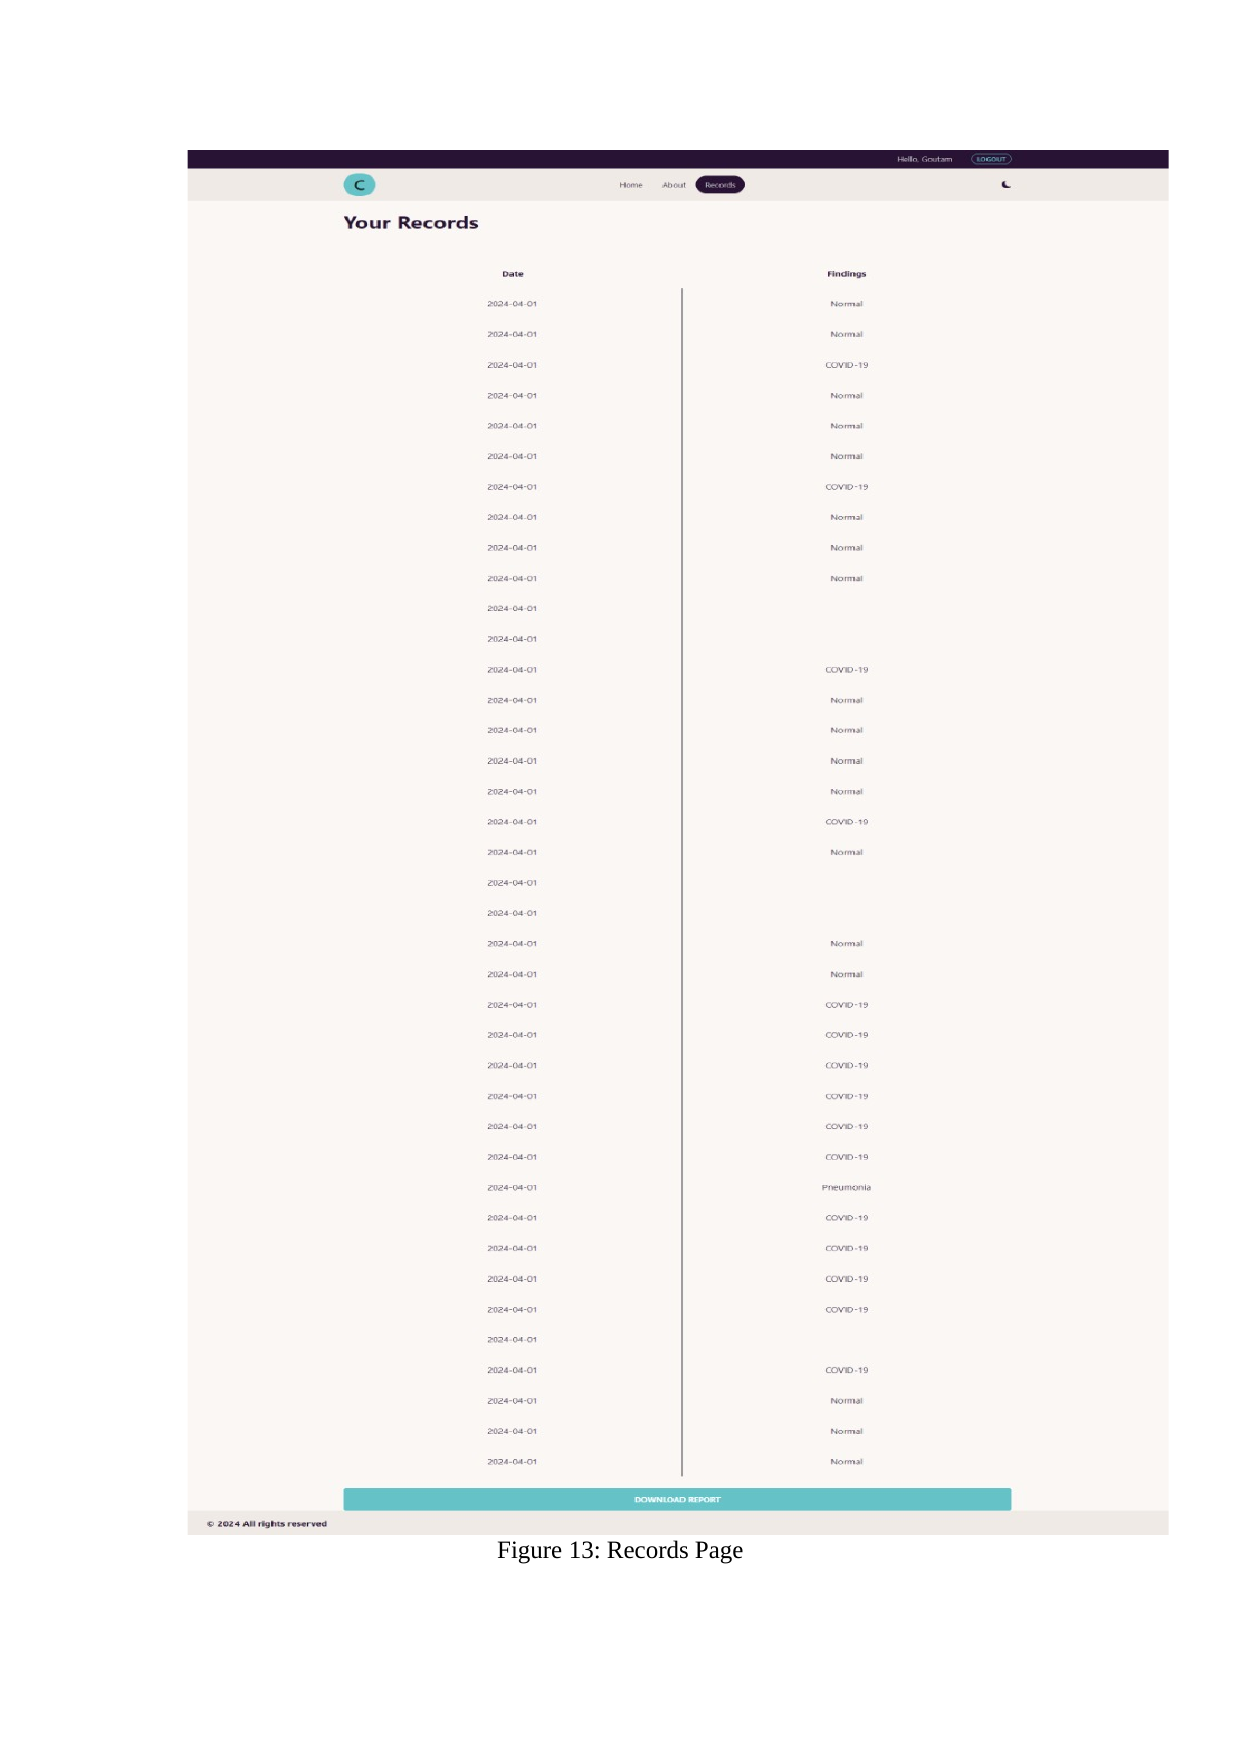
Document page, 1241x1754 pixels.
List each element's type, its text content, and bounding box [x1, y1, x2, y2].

picture [187, 150, 1169, 1535]
text Figure 13: Records Page [187, 1535, 1053, 1564]
